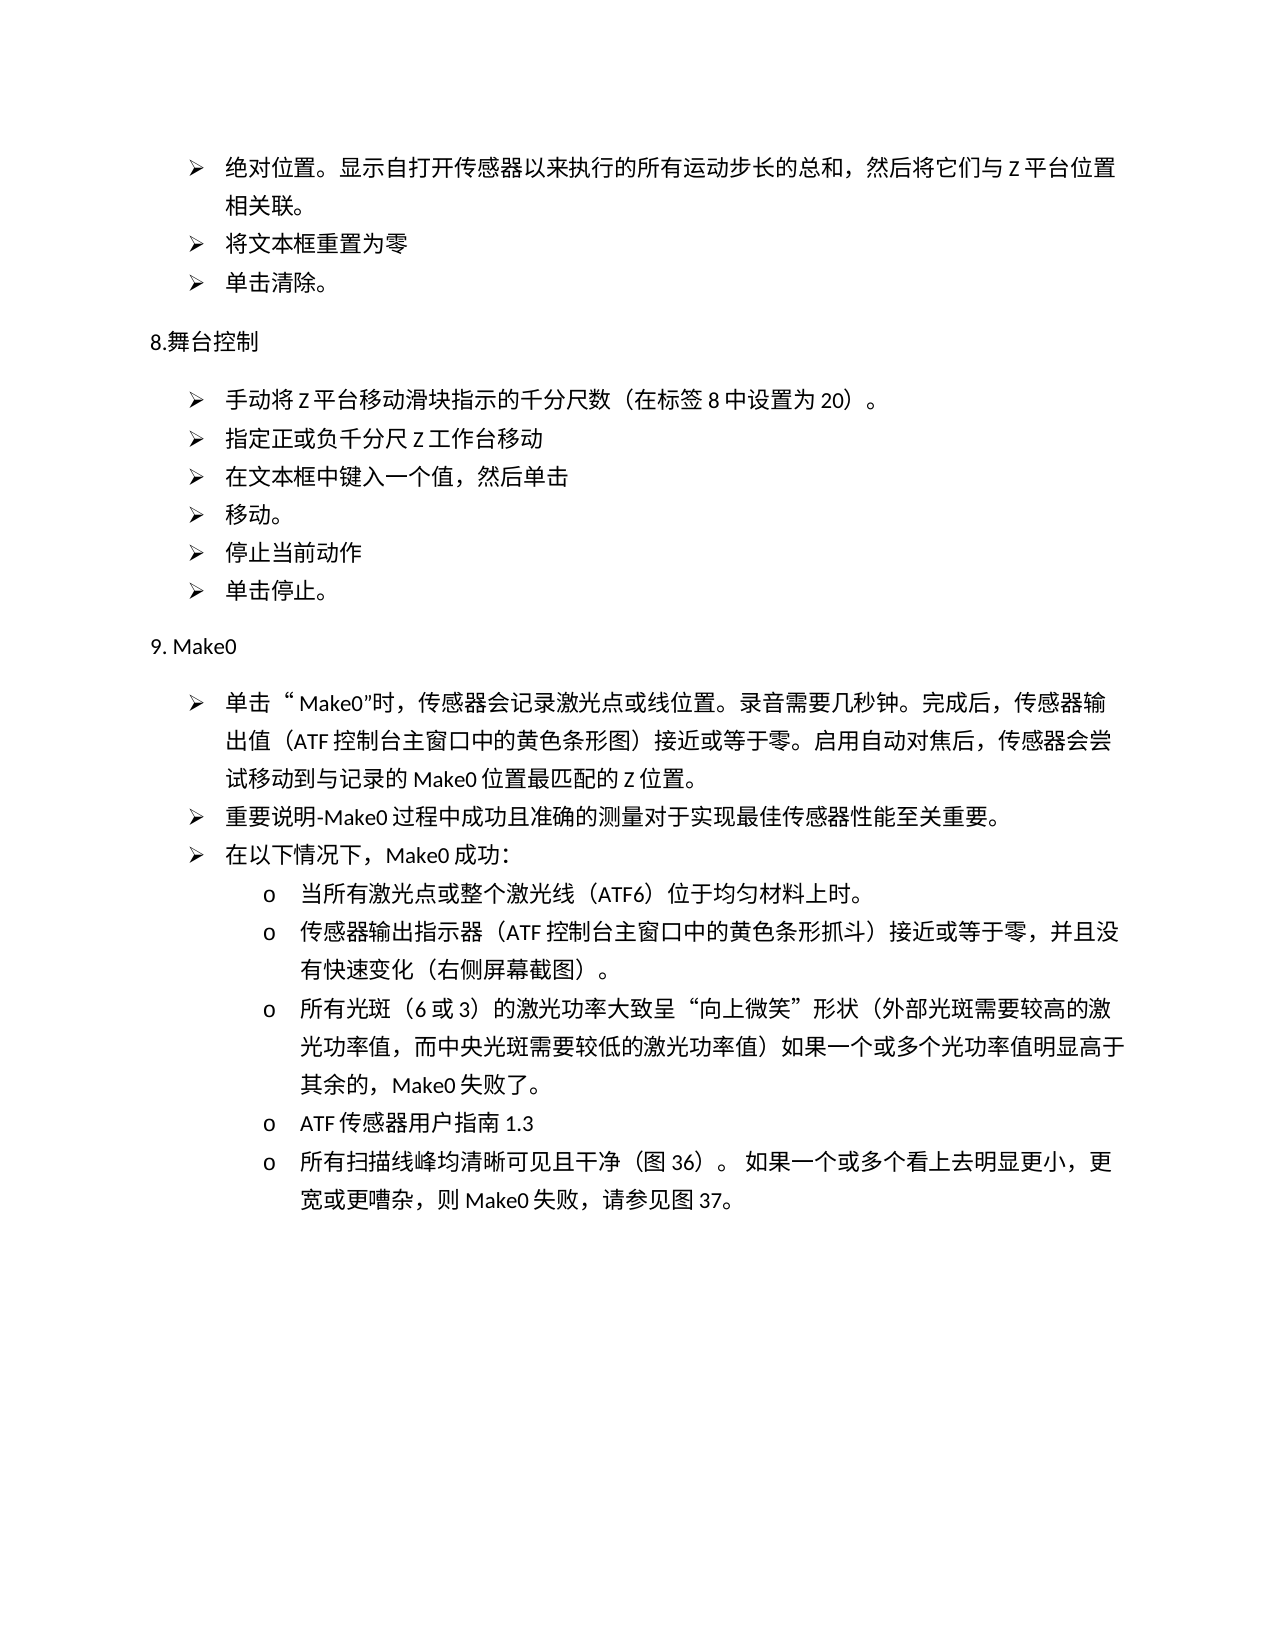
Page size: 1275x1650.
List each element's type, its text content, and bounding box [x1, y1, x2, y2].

list 手动将Z平台移动滑块指示的千分尺数（在标签8中设置为20）。 [187, 382, 1125, 416]
list 所有扫描线峰均清晰可见且干净（图36）。 如果一个或多个看上去明显更小，更宽或更嘈杂，则Make0失败，请参见图37。 [262, 1143, 1125, 1215]
list 指定正或负千分尺Z工作台移动 [187, 420, 1125, 454]
list 当所有激光点或整个激光线（ATF6）位于均匀材料上时。 [262, 876, 1125, 909]
list 绝对位置。显示自打开传感器以来执行的所有运动步长的总和，然后将它们与Z平台位置相关联。 [187, 150, 1125, 221]
list 在以下情况下，Make0成功： [187, 837, 1125, 871]
text 9. Make0 [150, 632, 1125, 660]
list 在文本框中键入一个值，然后单击 [187, 458, 1125, 492]
list 重要说明-Make0过程中成功且准确的测量对于实现最佳传感器性能至关重要。 [187, 799, 1125, 832]
list 将文本框重置为零 [187, 226, 1125, 259]
list 单击“ Make0”时，传感器会记录激光点或线位置。录音需要几秒钟。完成后，传感器输出值（ATF控制台主窗口中的黄色条形图）接近或等于零。启用自动对焦后，传感器会尝试移动到与记录的Make0位置最匹配的Z位置。 [187, 685, 1125, 794]
list 单击清除。 [187, 264, 1125, 298]
list 移动。 [187, 497, 1125, 530]
list 单击停止。 [187, 573, 1125, 606]
text 8.舞台控制 [150, 323, 1125, 357]
list 停止当前动作 [187, 535, 1125, 568]
list ATF传感器用户指南1.3 [262, 1105, 1125, 1138]
list 所有光斑（6或3）的激光功率大致呈“向上微笑”形状（外部光斑需要较高的激光功率值，而中央光斑需要较低的激光功率值）如果一个或多个光功率值明显高于 其余的，Make0失败了。 [262, 990, 1125, 1100]
list 传感器输出指示器（ATF控制台主窗口中的黄色条形抓斗）接近或等于零，并且没有快速变化（右侧屏幕截图）。 [262, 914, 1125, 986]
